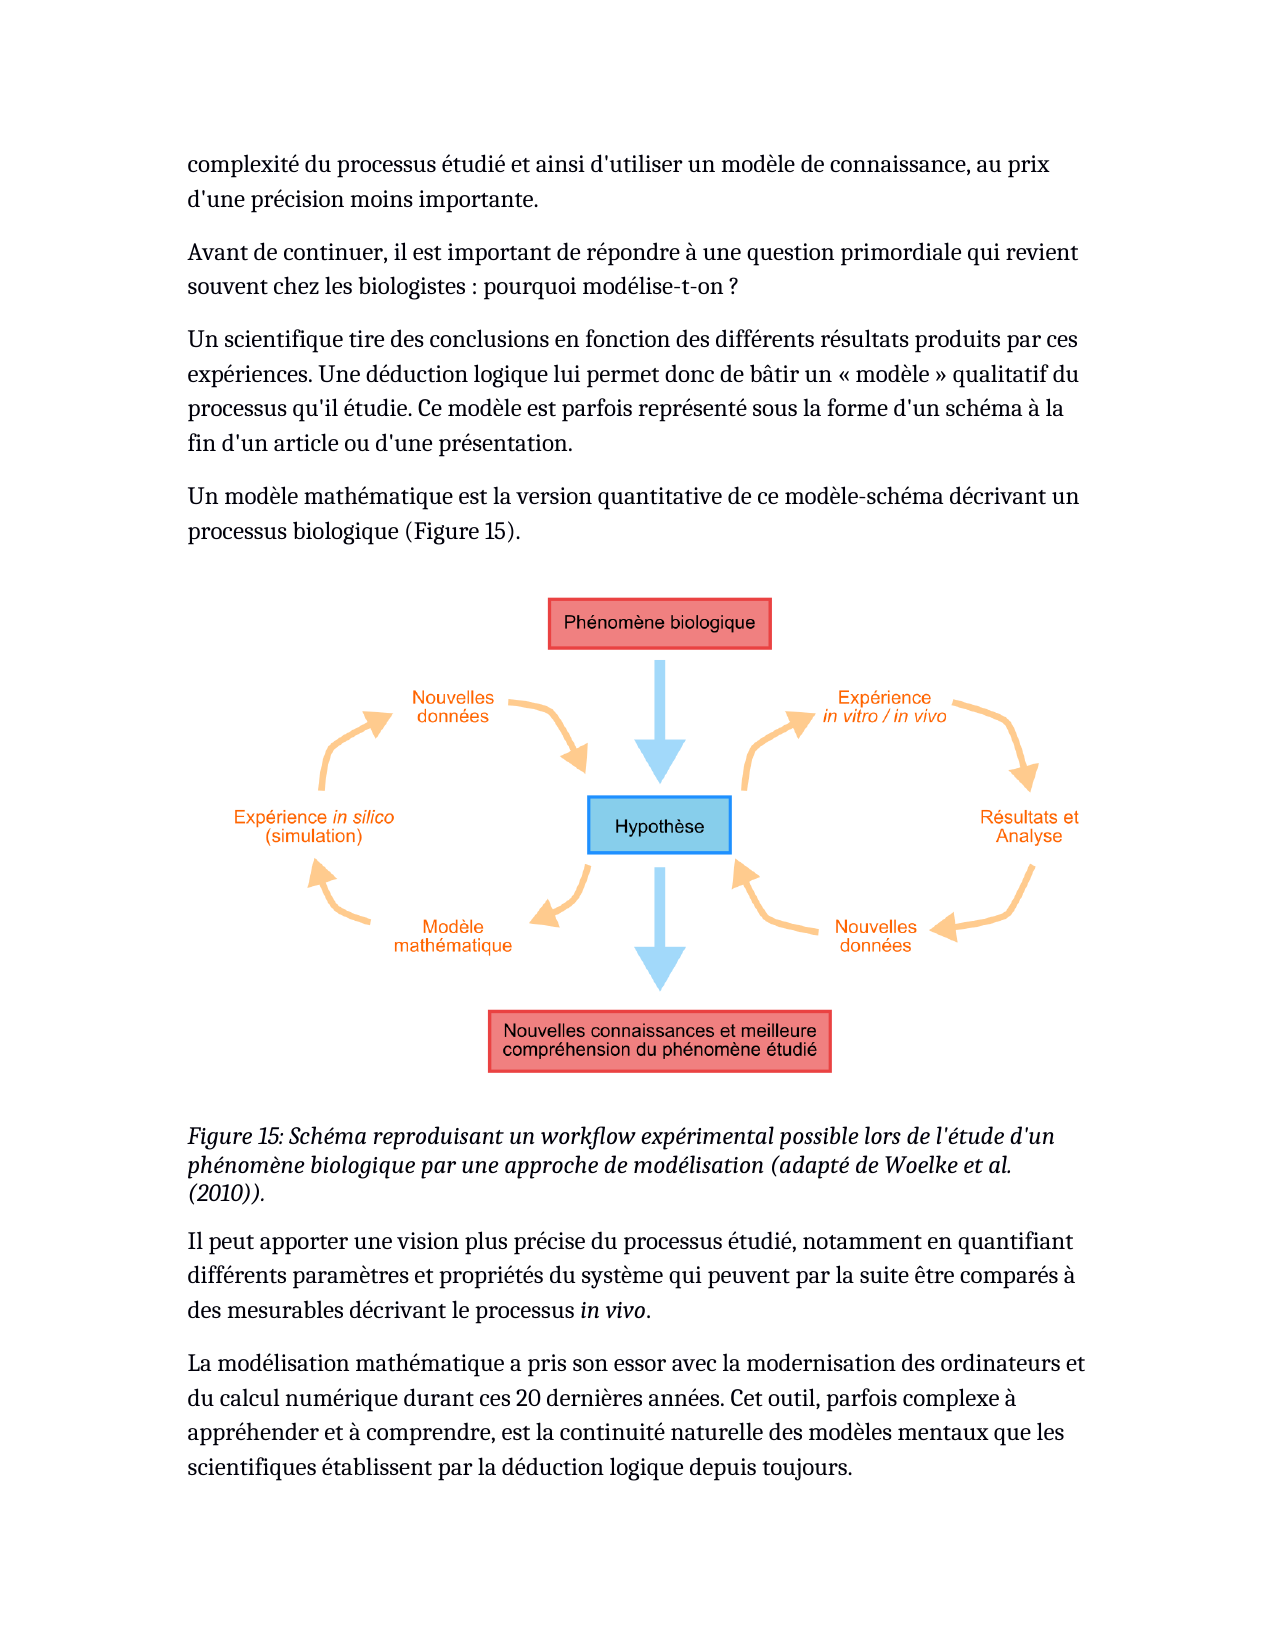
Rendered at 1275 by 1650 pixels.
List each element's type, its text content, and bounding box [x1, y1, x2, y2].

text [187, 150, 1087, 213]
text Figure 15: Schéma reproduisant un workflow expérimental possible lors de l'étude d'un phénomène biologique par une approche de modélisation (adapté de Woelke et al. (2010)). [187, 1122, 1087, 1208]
text Il peut apporter une vision plus précise du processus étudié, notamment en quantifiant différents paramètres et propriétés du système qui peuvent par la suite être comparés à des mesurables décrivant le processus in vivo. [187, 1227, 1087, 1324]
text La modélisation mathématique a pris son essor avec la modernisation des ordinateurs et du calcul numérique durant ces 20 dernières années. Cet outil, parfois complexe à appréhender et à comprendre, est la continuité naturelle des modèles mentaux que les scientifiques établissent par la déduction logique depuis toujours. [187, 1349, 1087, 1481]
picture [206, 569, 1107, 1101]
text Avant de continuer, il est important de répondre à une question primordiale qui revient souvent chez les biologistes : pourquoi modélise-t-on ? [187, 238, 1087, 301]
text Un scientifique tire des conclusions en fonction des différents résultats produits par ces expériences. Une déduction logique lui permet donc de bâtir un « modèle » qualitatif du processus qu'il étudie. Ce modèle est parfois représenté sous la forme d'un schéma à la fin d'un article ou d'une présentation. [187, 325, 1087, 458]
text Un modèle mathématique est la version quantitative de ce modèle-schéma décrivant un processus biologique (Figure 15). [187, 482, 1087, 545]
